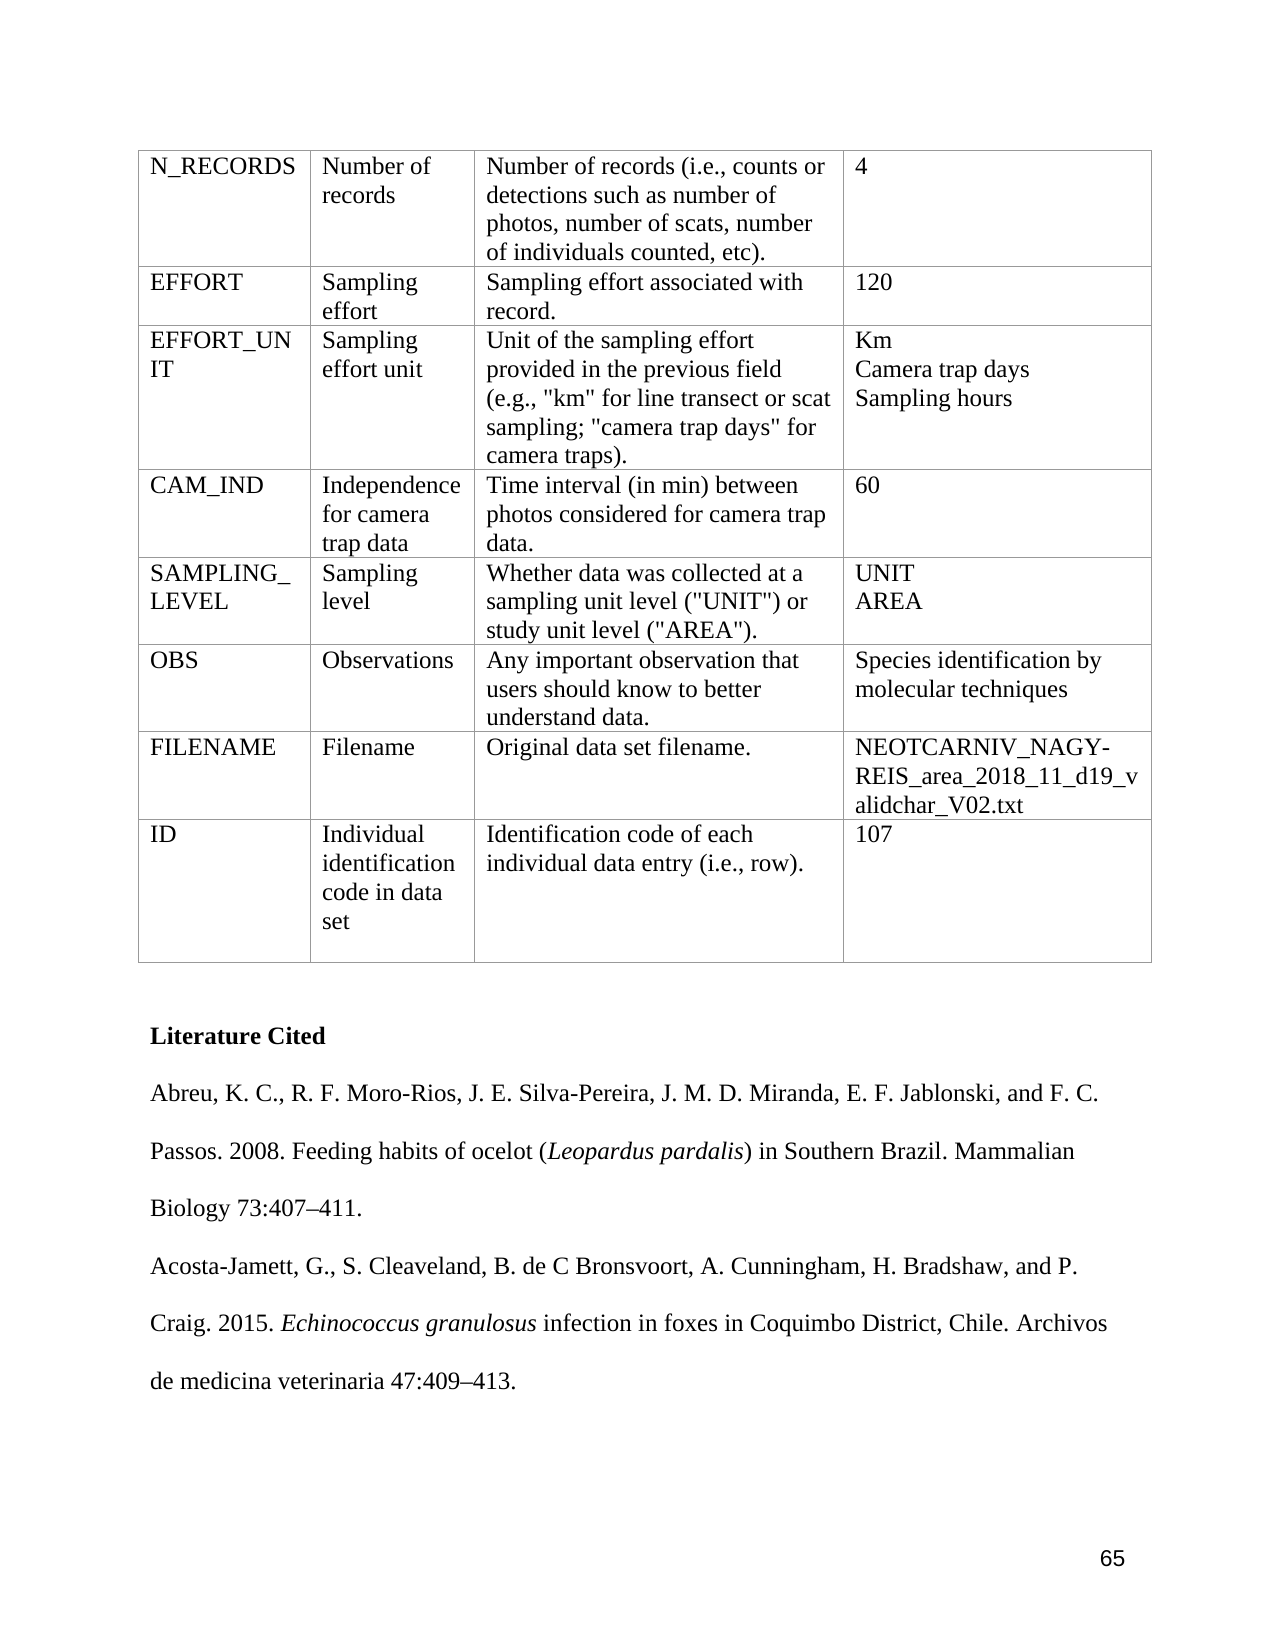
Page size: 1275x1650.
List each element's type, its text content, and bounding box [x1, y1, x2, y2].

table_cell 120 [844, 267, 1151, 324]
table_cell Whether data was collected at a sampling unit level ("UNIT") or study unit level ("AREA"). [475, 558, 843, 644]
table_cell Observations [311, 645, 474, 731]
table_cell N_RECORDS [139, 151, 310, 266]
table_cell Sampling effort unit [311, 326, 474, 469]
table_cell Number of records (i.e., counts or detections such as number of photos, number of scats, number of individuals counted, etc). [475, 151, 843, 266]
table_cell Original data set filename. [475, 732, 843, 818]
table_cell CAM_IND [139, 470, 310, 557]
table_cell UNIT AREA [844, 558, 1151, 644]
table_cell 107 [844, 820, 1151, 962]
table_cell Number of records [311, 151, 474, 266]
table_cell OBS [139, 645, 310, 731]
table_cell EFFORT_UNIT [139, 326, 310, 469]
table_cell NEOTCARNIV_NAGY-REIS_area_2018_11_d19_validchar_V02.txt [844, 732, 1151, 818]
table_cell Identification code of each individual data entry (i.e., row). [475, 820, 843, 962]
table_cell SAMPLING_LEVEL [139, 558, 310, 644]
table_cell FILENAME [139, 732, 310, 818]
table_cell Time interval (in min) between photos considered for camera trap data. [475, 470, 843, 557]
table_cell Sampling effort [311, 267, 474, 324]
table_cell Sampling effort associated with record. [475, 267, 843, 324]
table_cell Any important observation that users should know to better understand data. [475, 645, 843, 731]
table_cell EFFORT [139, 267, 310, 324]
table_cell Km Camera trap days Sampling hours [844, 326, 1151, 469]
table_cell Individual identification code in data set [311, 820, 474, 962]
table_cell Species identification by molecular techniques [844, 645, 1151, 731]
table_cell ID [139, 820, 310, 962]
text Abreu, K. C., R. F. Moro-Rios, J. E. Silva-Pereira, J. M. D. Miranda, E. F. Jablonski, and F. C. Passos. 2008. Feeding habits of ocelot (Leopardus pardalis) in Southern Brazil. Mammalian Biology 73:407–411. [150, 1078, 1125, 1222]
table_cell Filename [311, 732, 474, 818]
table_cell Unit of the sampling effort provided in the previous field (e.g., "km" for line transect or scat sampling; "camera trap days" for camera traps). [475, 326, 843, 469]
table_cell 4 [844, 151, 1151, 266]
table_cell Independence for camera trap data [311, 470, 474, 557]
text Acosta-Jamett, G., S. Cleaveland, B. de C Bronsvoort, A. Cunningham, H. Bradshaw, and P. Craig. 2015. Echinococcus granulosus infection in foxes in Coquimbo District, Chile. Archivos de medicina veterinaria 47:409–413. [150, 1251, 1125, 1394]
table_cell 60 [844, 470, 1151, 557]
table_cell Sampling level [311, 558, 474, 644]
text Literature Cited [150, 1021, 1125, 1049]
